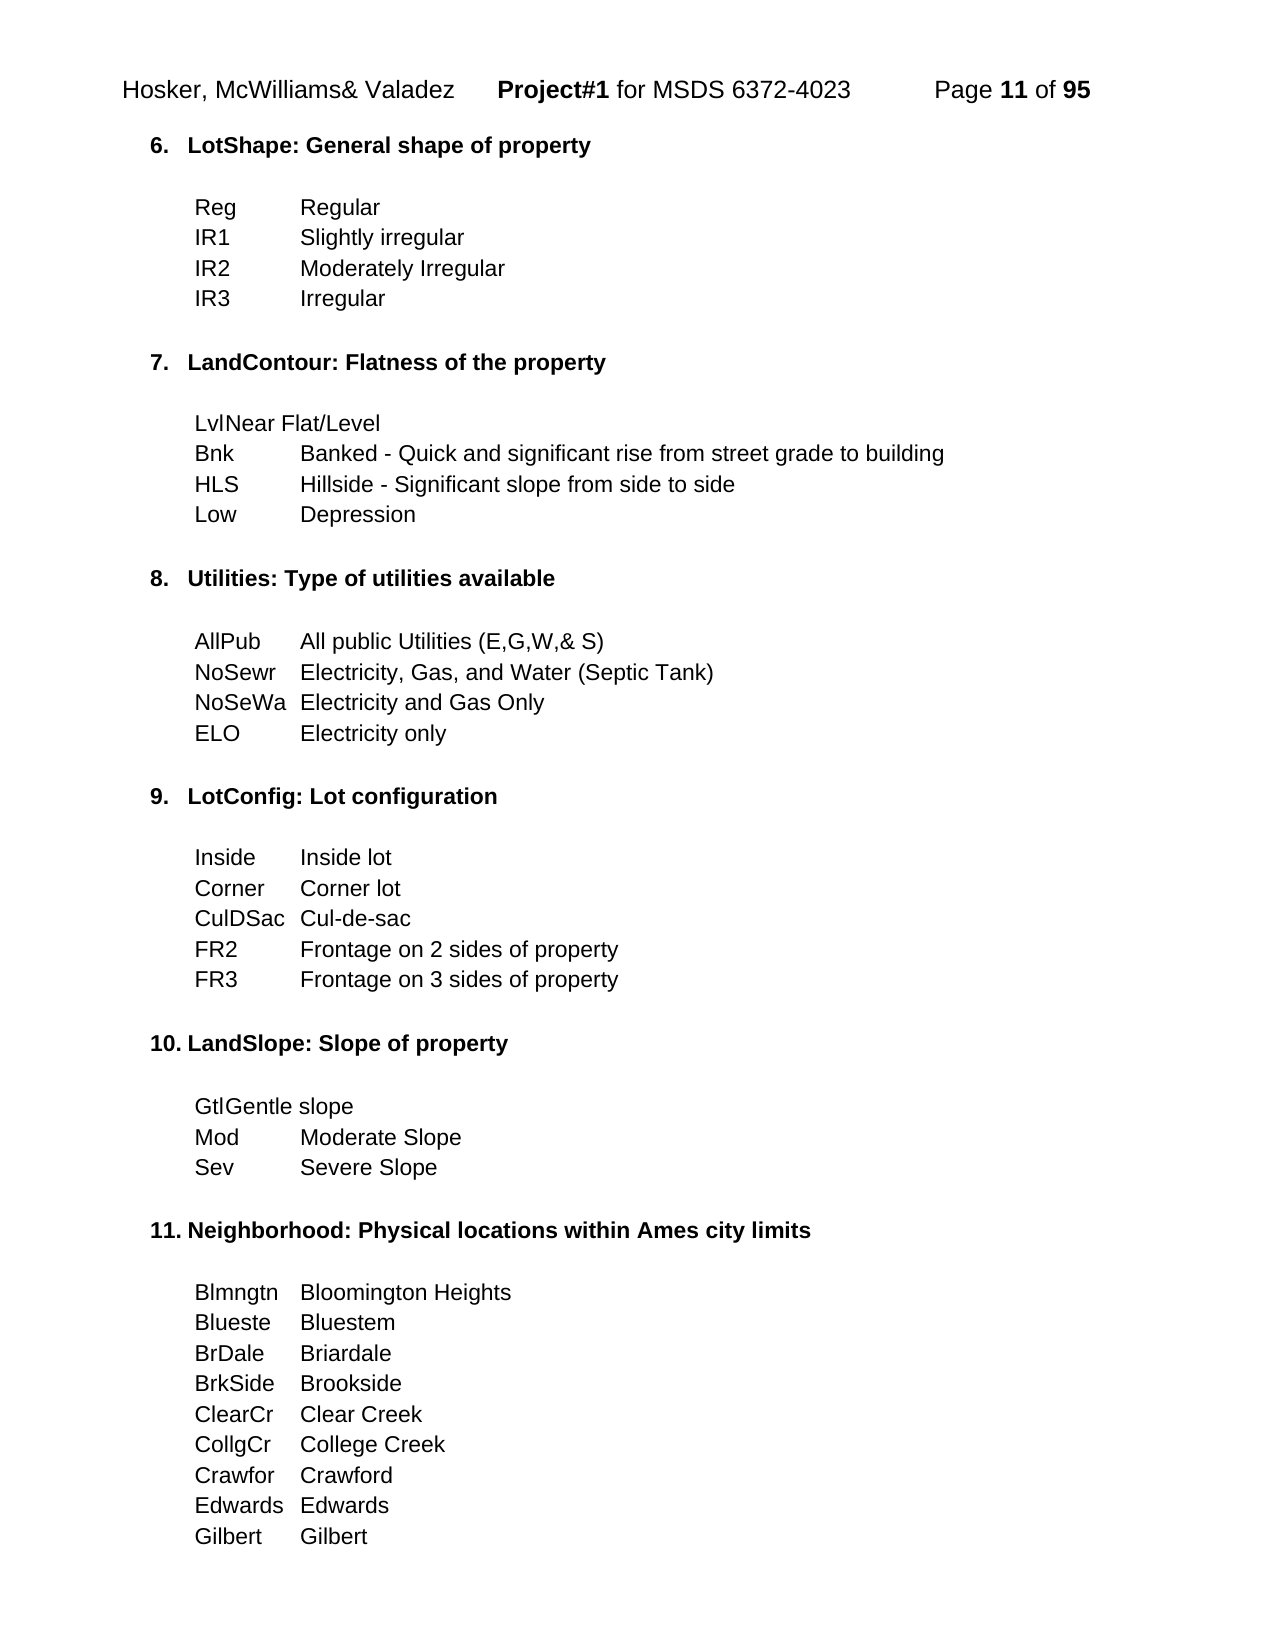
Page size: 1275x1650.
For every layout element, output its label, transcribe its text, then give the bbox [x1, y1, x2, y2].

text NoSeWa Electricity and Gas Only [150, 689, 1078, 715]
text Sev Severe Slope [150, 1154, 1078, 1180]
text AllPub All public Utilities (E,G,W,& S) [150, 628, 1078, 654]
text Blmngtn Bloomington Heights [150, 1278, 1078, 1305]
text FR3 Frontage on 3 sides of property [150, 966, 1078, 992]
list LotConfig: Lot configuration [150, 783, 1078, 809]
text Mod Moderate Slope [150, 1123, 1078, 1150]
text Inside Inside lot [150, 844, 1078, 870]
text Lvl Near Flat/Level [150, 409, 1078, 436]
text ELO Electricity only [150, 719, 1078, 746]
list Neighborhood: Physical locations within Ames city limits [150, 1217, 1078, 1244]
text Gtl Gentle slope [150, 1093, 1078, 1119]
text Low Depression [150, 501, 1078, 527]
list LandContour: Flatness of the property [150, 348, 1078, 375]
text Corner Corner lot [150, 874, 1078, 901]
text Crawfor Crawford [150, 1462, 1078, 1488]
list LandSlope: Slope of property [150, 1029, 1078, 1056]
text BrkSide Brookside [150, 1370, 1078, 1396]
text BrDale Briardale [150, 1339, 1078, 1366]
text IR2 Moderately Irregular [150, 254, 1078, 281]
text Bnk Banked - Quick and significant rise from street grade to building [150, 440, 1078, 466]
list LotShape: General shape of property [150, 132, 1078, 159]
text CollgCr College Creek [150, 1431, 1078, 1457]
text Edwards Edwards [150, 1492, 1078, 1518]
text ClearCr Clear Creek [150, 1401, 1078, 1427]
text HLS Hillside - Significant slope from side to side [150, 471, 1078, 497]
text NoSewr Electricity, Gas, and Water (Septic Tank) [150, 658, 1078, 685]
text IR1 Slightly irregular [150, 224, 1078, 250]
text Reg Regular [150, 193, 1078, 220]
text IR3 Irregular [150, 285, 1078, 311]
text Blueste Bluestem [150, 1309, 1078, 1335]
text FR2 Frontage on 2 sides of property [150, 936, 1078, 962]
text Gilbert Gilbert [150, 1523, 1078, 1549]
list Utilities: Type of utilities available [150, 564, 1078, 591]
text CulDSac Cul-de-sac [150, 905, 1078, 931]
